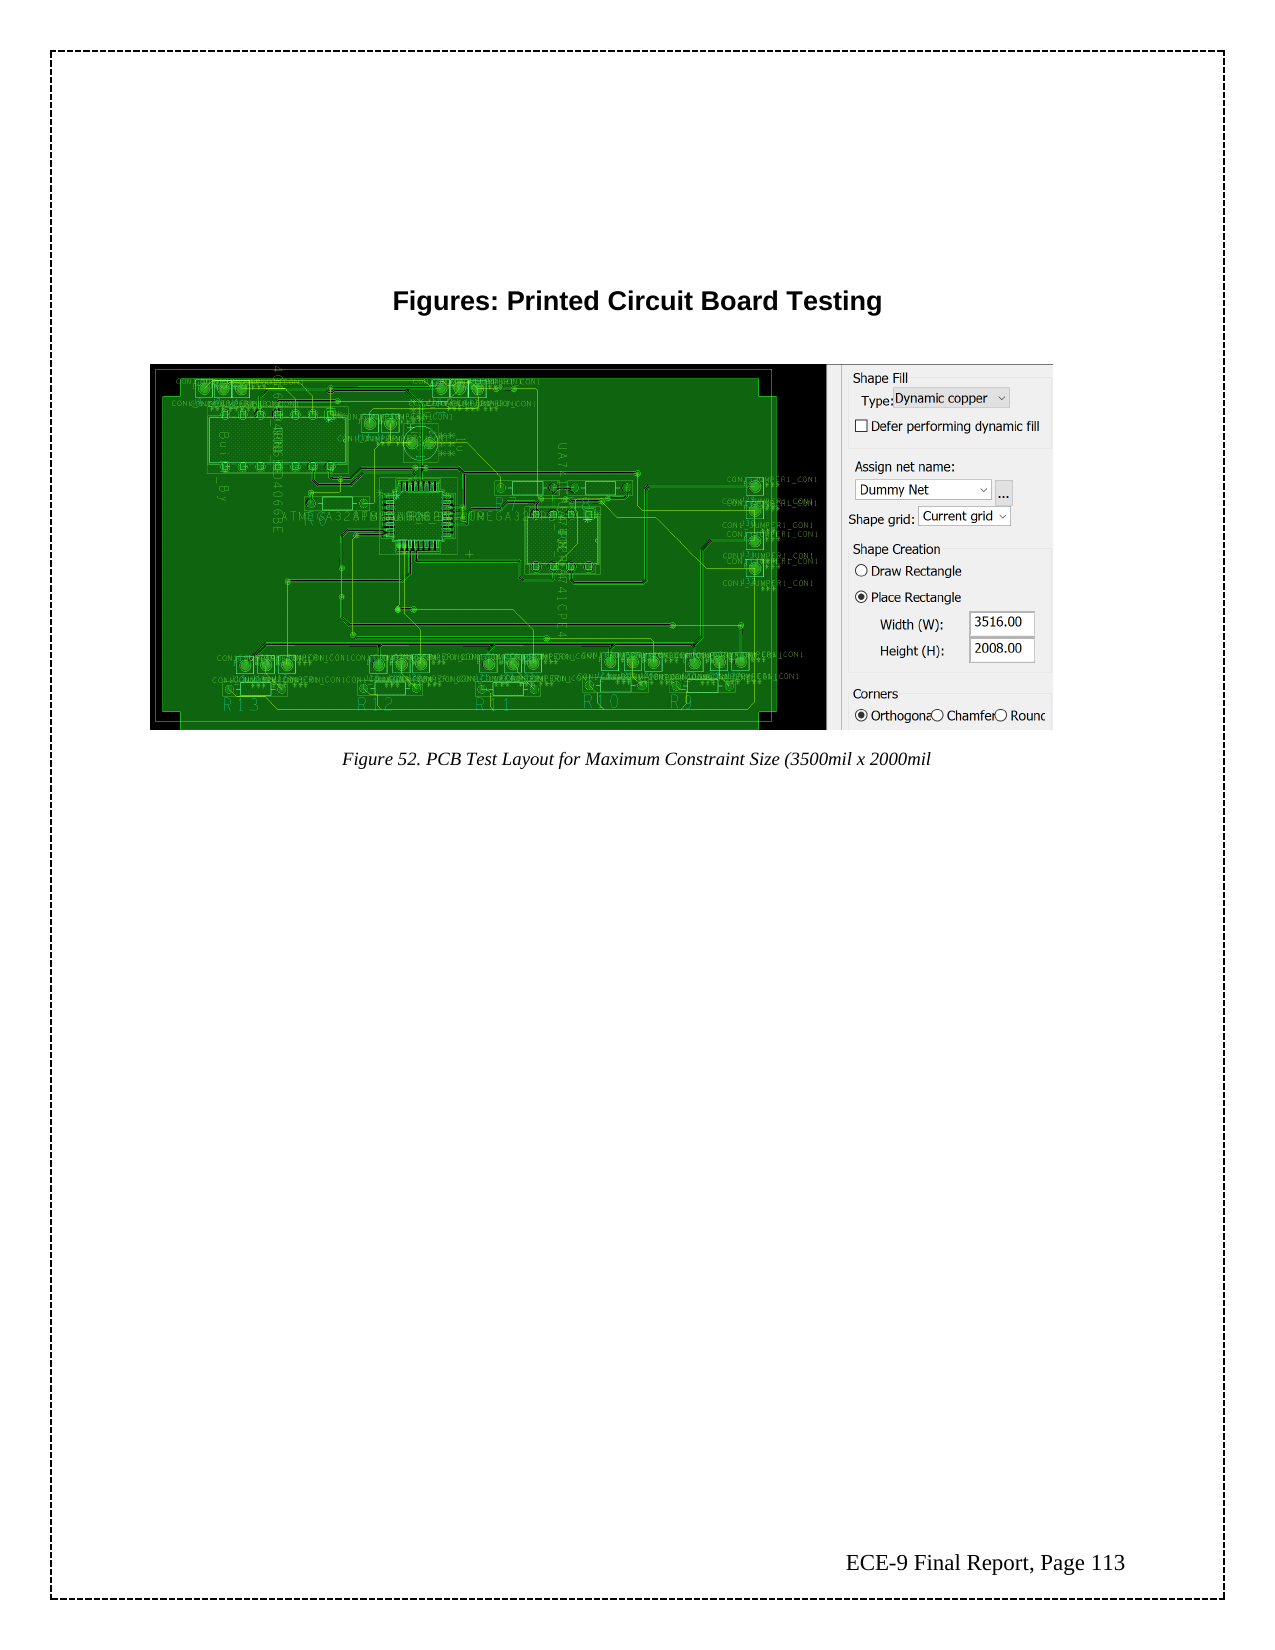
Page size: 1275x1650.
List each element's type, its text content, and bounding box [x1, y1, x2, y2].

text Figure 52. PCB Test Layout for Maximum Constraint Size (3500mil x 2000mil [150, 748, 1125, 769]
subtitle Figures: Printed Circuit Board Testing [150, 285, 1125, 317]
picture [150, 364, 1054, 730]
